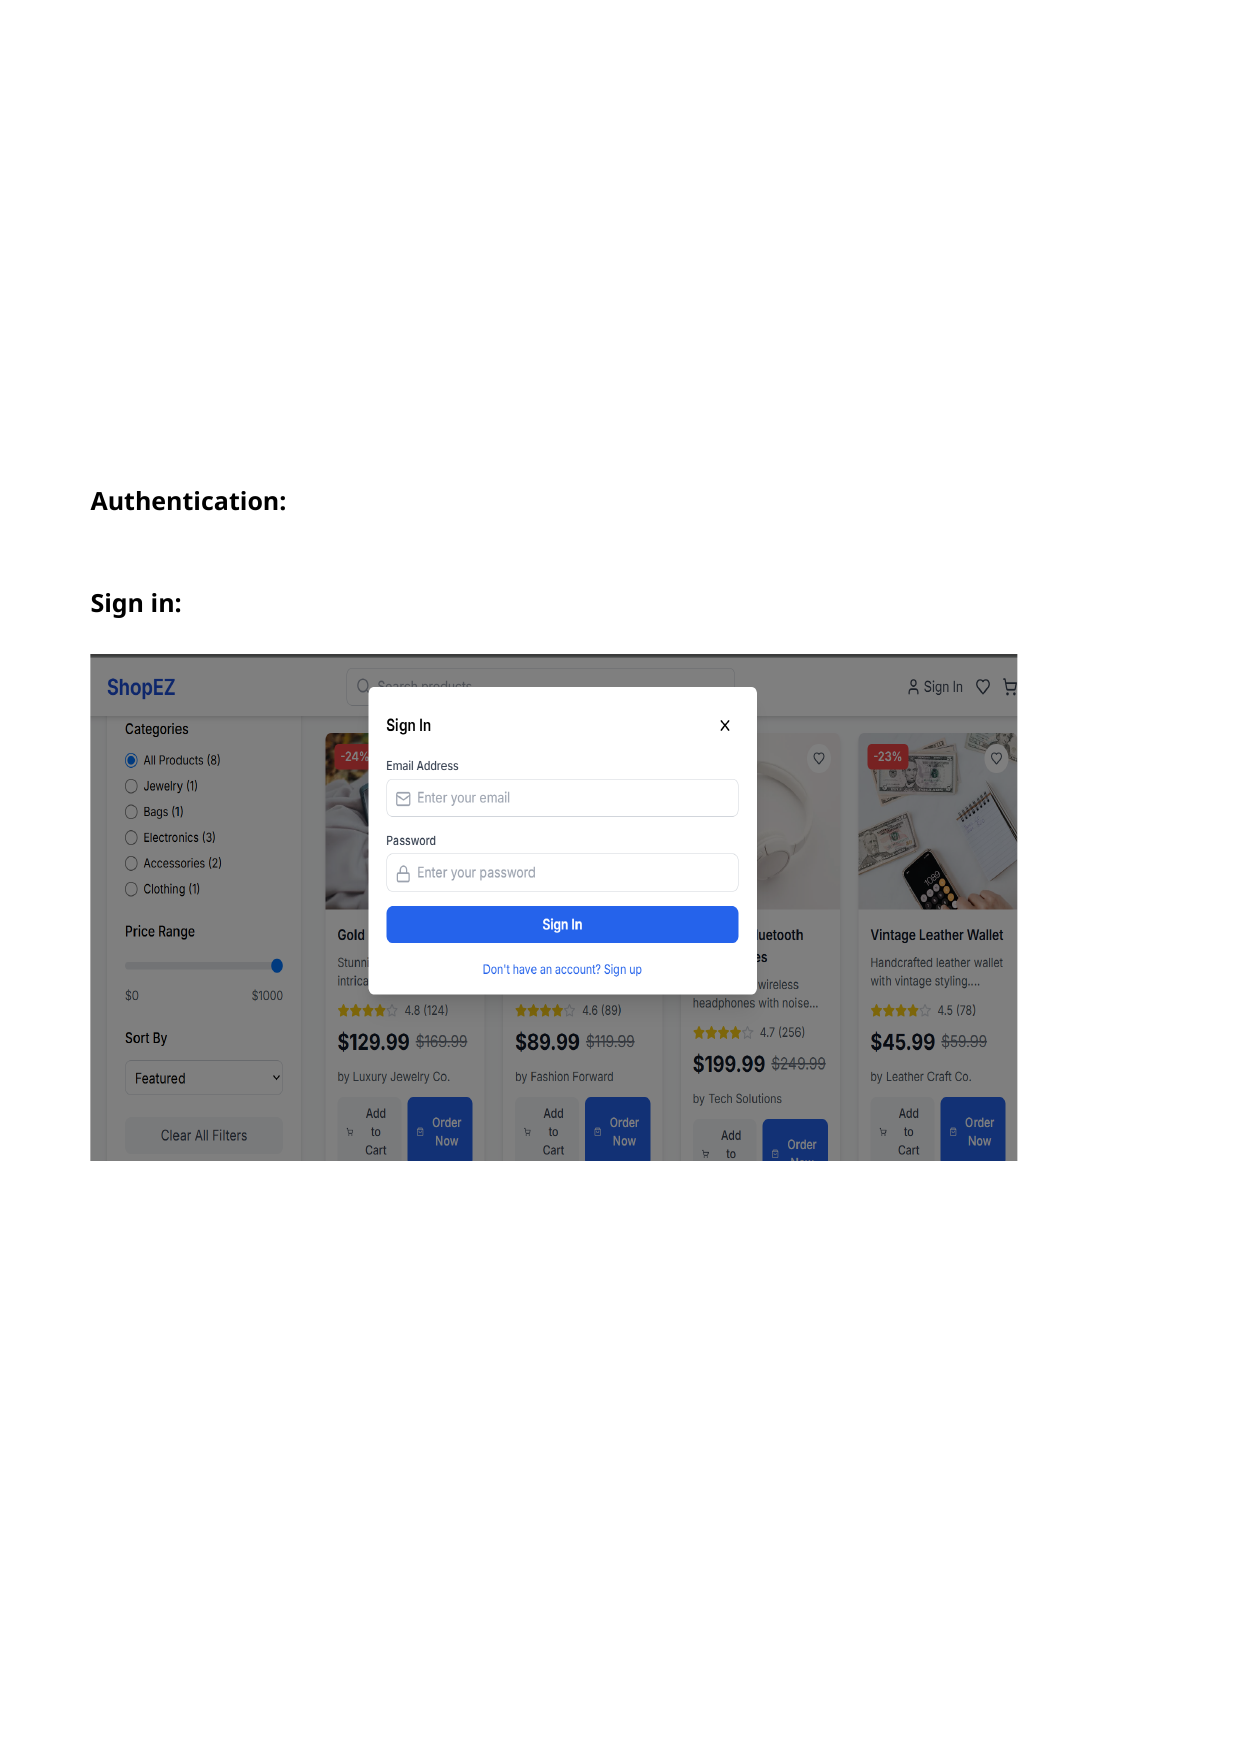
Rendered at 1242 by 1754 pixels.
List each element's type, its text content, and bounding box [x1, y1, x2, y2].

picture [90, 654, 1018, 1161]
text Sign in: [90, 586, 1227, 620]
text Authentication: [90, 483, 1227, 517]
